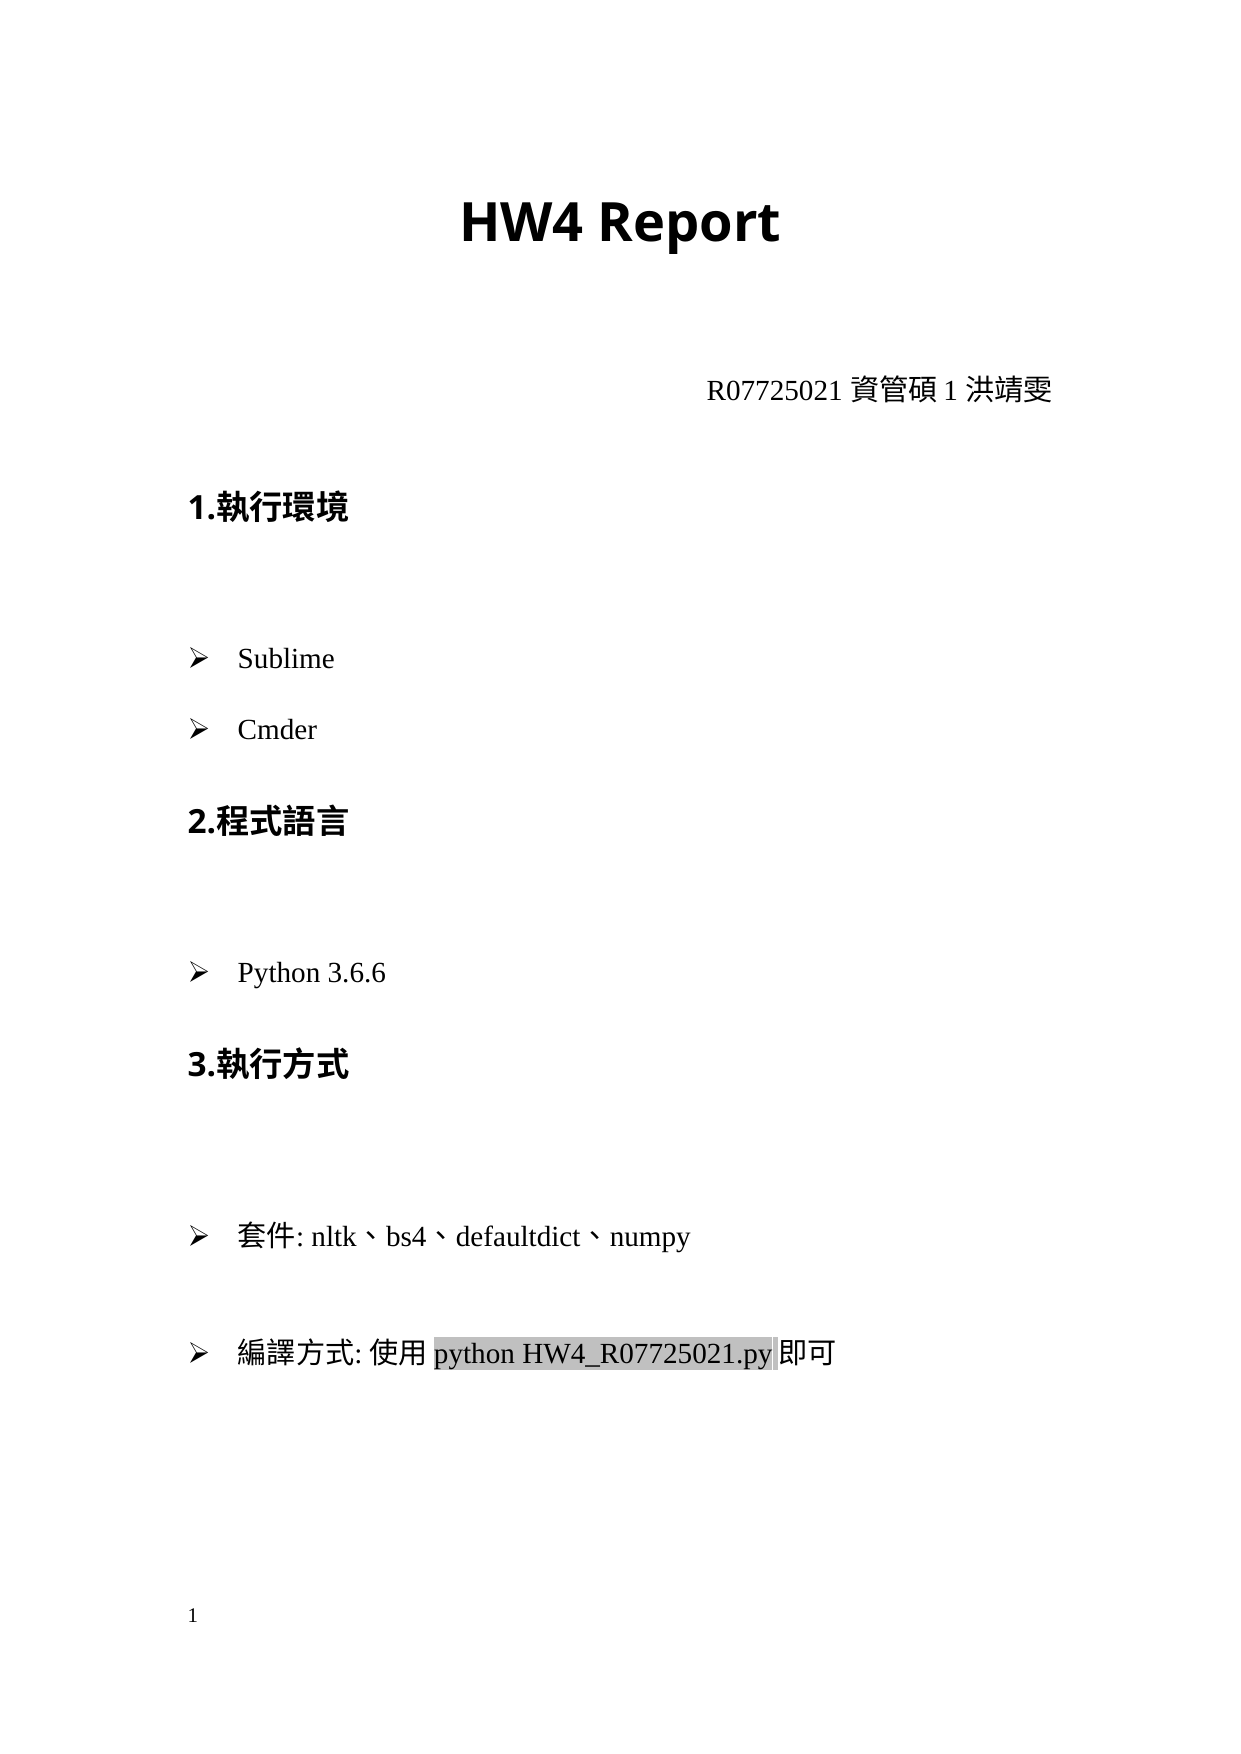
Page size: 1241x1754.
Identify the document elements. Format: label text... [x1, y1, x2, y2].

subtitle HW4 Report [187, 182, 1053, 257]
list 套件: nltk、bs4、defaultdict、numpy [187, 1196, 1053, 1271]
list 編譯方式: 使用python HW4_R07725021.py即可 [187, 1314, 1053, 1389]
list Sublime [187, 639, 1053, 677]
subtitle 2.程式語言 [187, 782, 1053, 857]
subtitle 1.執行環境 [187, 467, 1053, 542]
list Python 3.6.6 [187, 953, 1053, 991]
list Cmder [187, 710, 1053, 748]
text R07725021 資管碩1 洪靖雯 [187, 350, 1053, 425]
subtitle 3.執行方式 [187, 1024, 1053, 1099]
